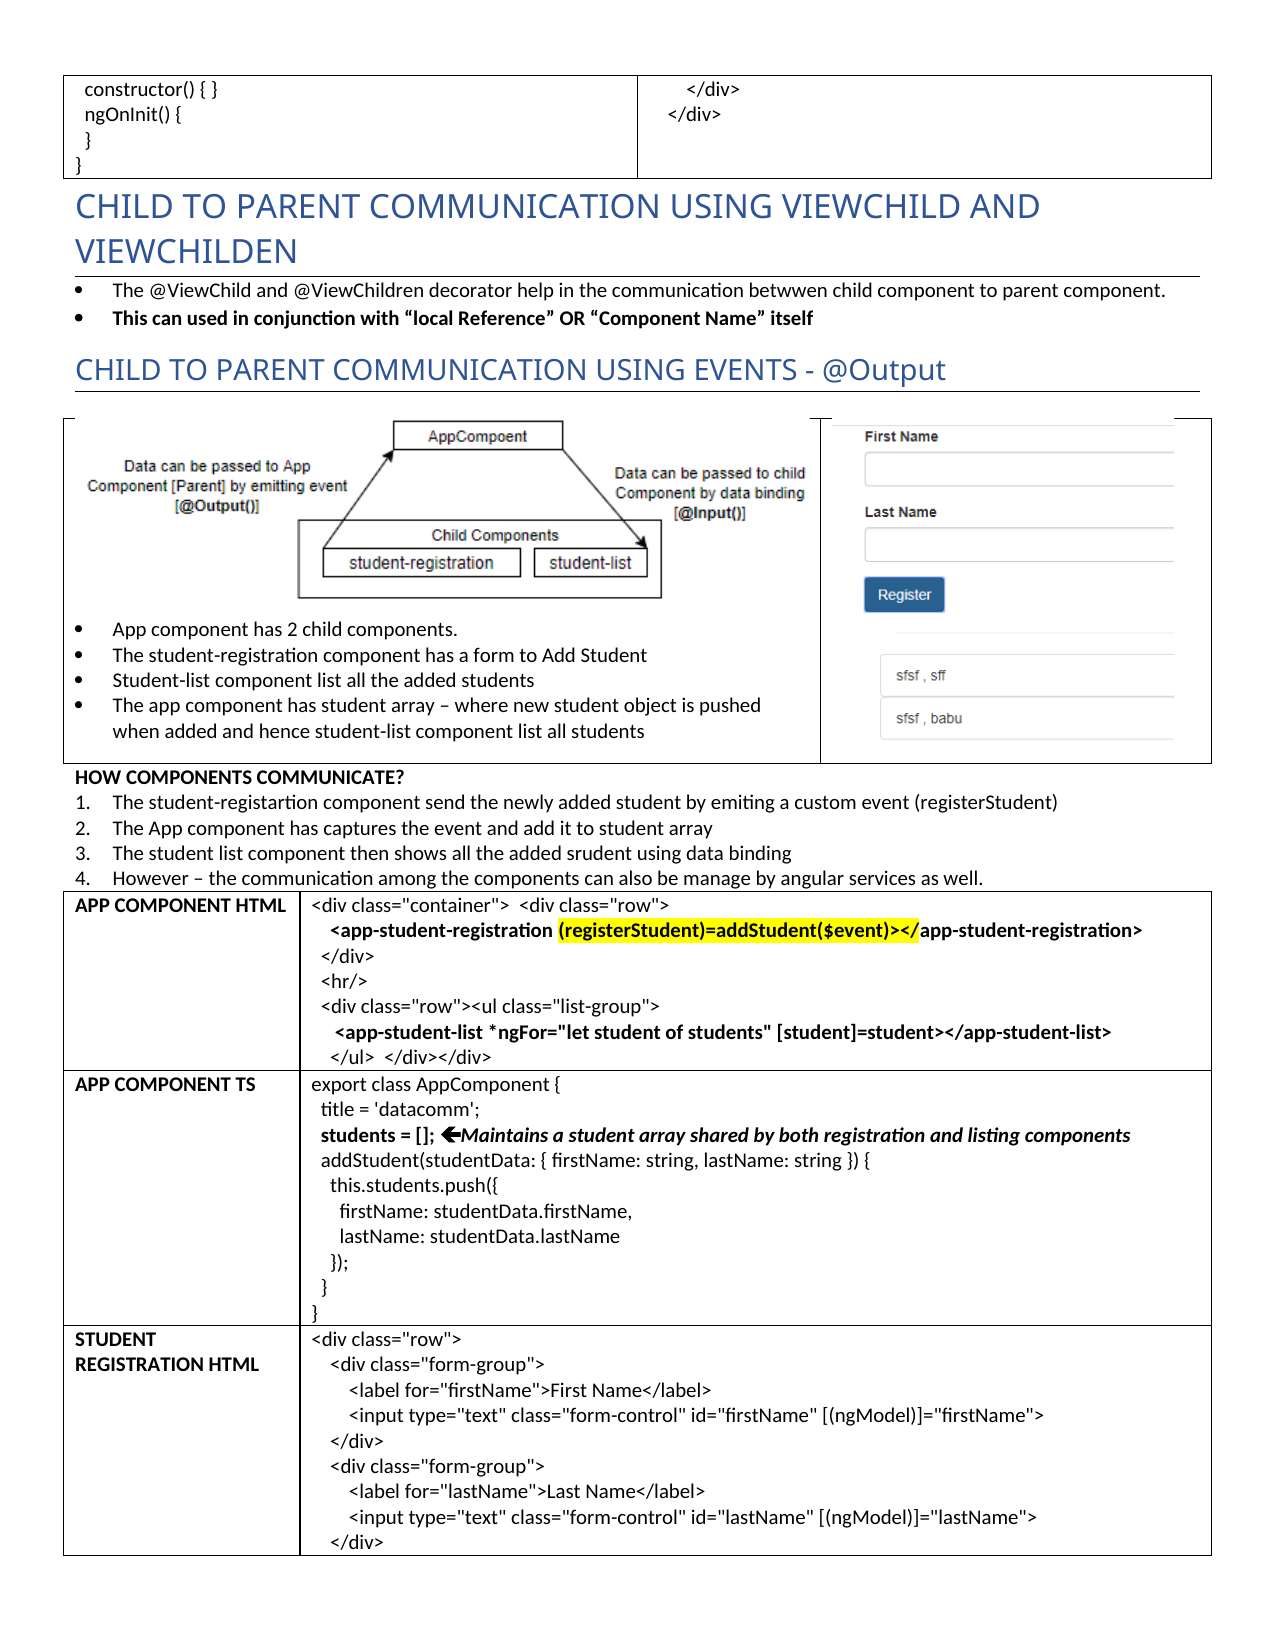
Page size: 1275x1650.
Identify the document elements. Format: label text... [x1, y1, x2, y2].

subtitle CHILD TO PARENT COMMUNICATION USING EVENTS - @Output [75, 349, 1200, 391]
picture [832, 418, 1175, 757]
text HOW COMPONENTS COMMUNICATE? [75, 764, 1200, 789]
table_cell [638, 76, 1211, 178]
table_header APP COMPONENT HTML [64, 892, 299, 1070]
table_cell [64, 1326, 299, 1555]
picture [75, 418, 810, 603]
list However – the communication among the components can also be manage by angular services as well. [75, 866, 1200, 891]
list This can used in conjunction with “local Reference” OR “Component Name” itself [75, 305, 1200, 330]
table_header App component has 2 child components. The student-registration component has a form to Add Student Student-list component list all the added students The app component has student array – where new student object is pushed when added and hence student-list component list all students [64, 419, 820, 763]
table_cell export class AppComponent { title = 'datacomm'; students = []; Maintains a student array shared by both registration and listing components addStudent(studentData: { firstName: string, lastName: string }) { this.students.push({ firstName: studentData.firstName, lastName: studentData.lastName }); } } [301, 1071, 1211, 1325]
list The student list component then shows all the added srudent using data binding [75, 840, 1200, 866]
list The @ViewChild and @ViewChildren decorator help in the communication betwwen child component to parent component. [75, 277, 1200, 303]
table_header <div class="container"> <div class="row"> <app-student-registration (registerStudent)=addStudent($event)></app-student-registration> </div> <hr/> <div class="row"><ul class="list-group"> <app-student-list *ngFor="let student of students" [student]=student></app-student-list> </ul> </div></div> [301, 892, 1211, 1070]
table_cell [301, 1326, 1211, 1555]
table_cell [64, 76, 637, 178]
list The App component has captures the event and add it to student array [75, 815, 1200, 840]
subtitle CHILD TO PARENT COMMUNICATION USING VIEWCHILD AND VIEWCHILDEN [75, 183, 1200, 276]
list The student-registartion component send the newly added student by emiting a custom event (registerStudent) [75, 789, 1200, 815]
table_header [821, 419, 1211, 763]
table_cell APP COMPONENT TS [64, 1071, 299, 1325]
